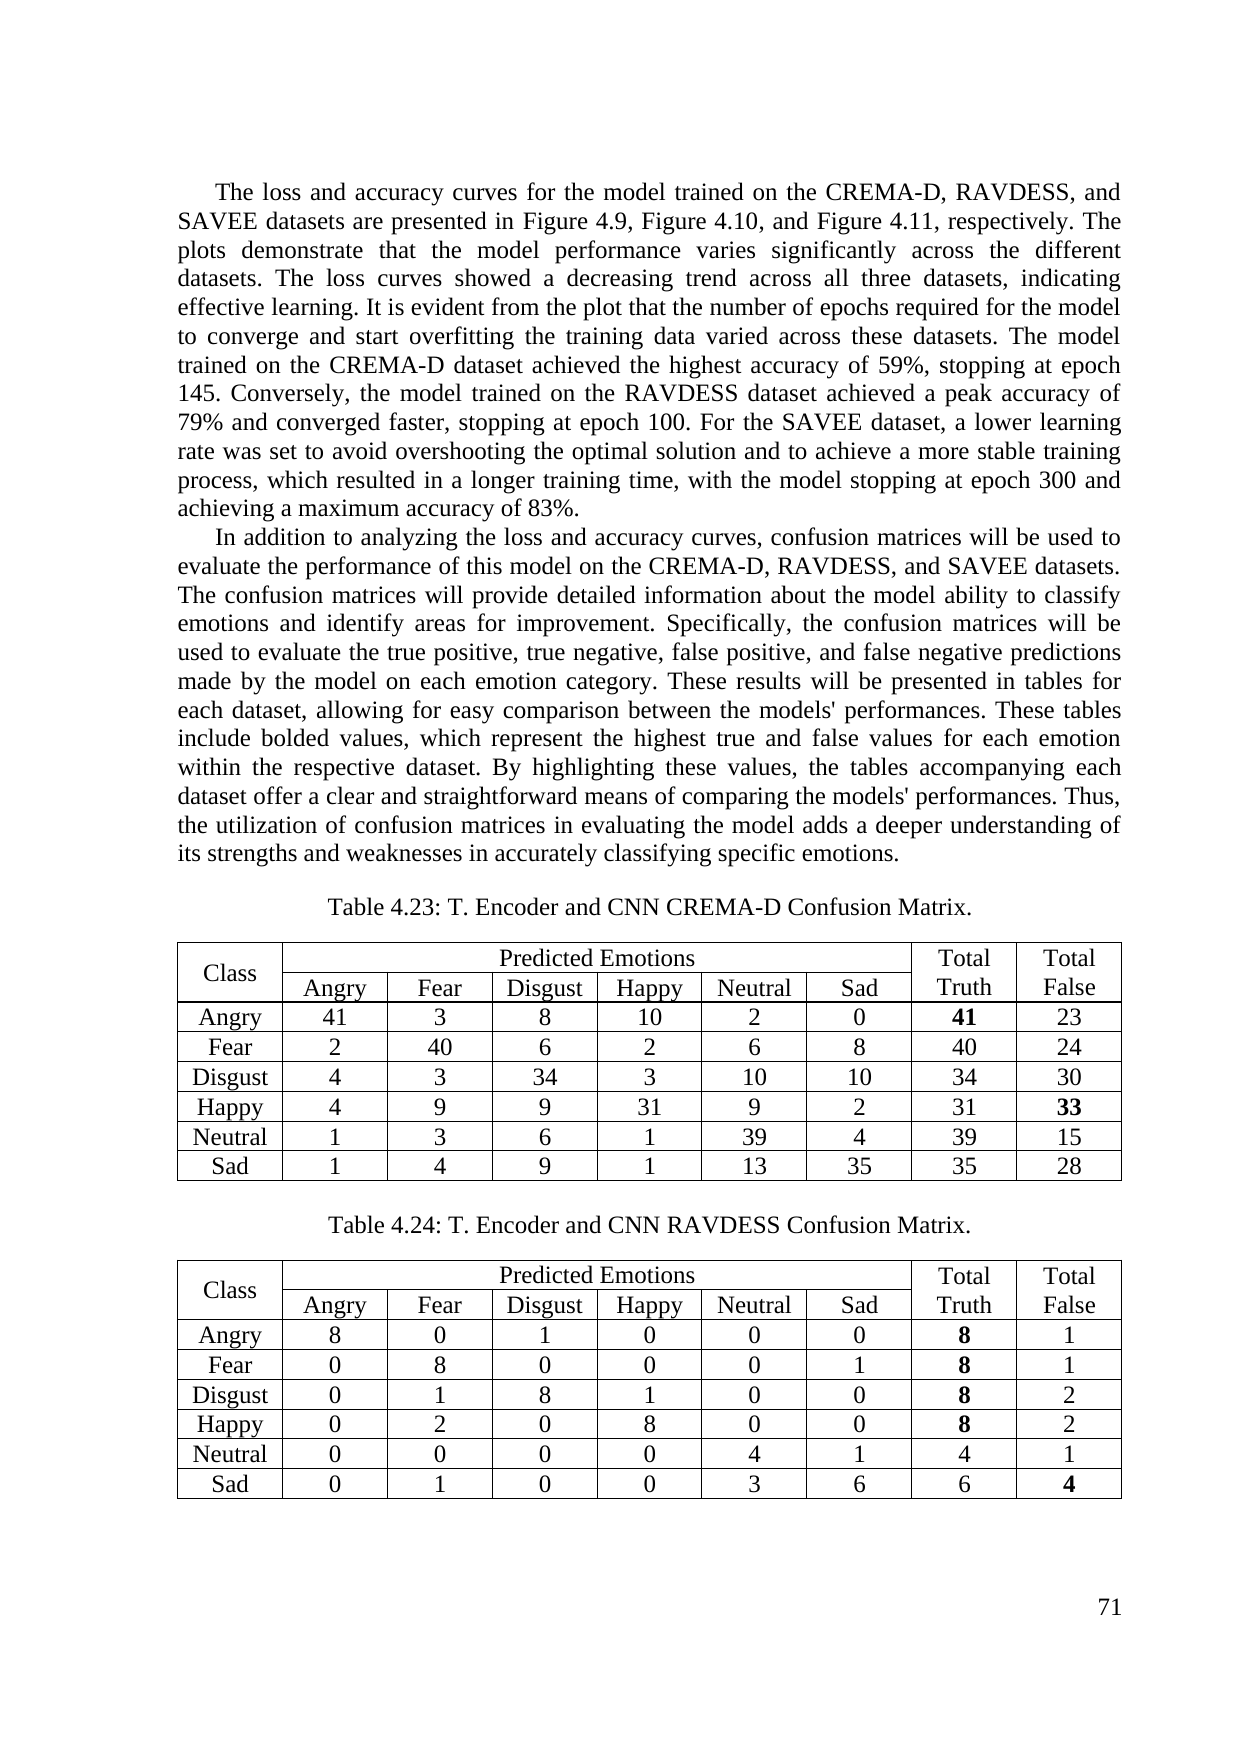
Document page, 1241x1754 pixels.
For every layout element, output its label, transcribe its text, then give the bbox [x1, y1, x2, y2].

table_cell 4 [807, 1122, 911, 1150]
table_cell 28 [1017, 1151, 1121, 1180]
table_cell 6 [493, 1032, 597, 1061]
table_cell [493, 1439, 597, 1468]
table_cell 3 [598, 1062, 701, 1091]
table_cell 35 [912, 1151, 1016, 1180]
table_header Total Truth [912, 1261, 1016, 1319]
table_cell Fear [178, 1350, 282, 1379]
table_cell 10 [807, 1062, 911, 1091]
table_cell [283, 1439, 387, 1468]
table_cell 24 [1017, 1032, 1121, 1061]
table_cell 0 [283, 1380, 387, 1408]
table_cell 9 [493, 1151, 597, 1180]
table_cell 4 [283, 1092, 387, 1121]
table_cell 1 [598, 1151, 701, 1180]
table_cell Happy [178, 1092, 282, 1121]
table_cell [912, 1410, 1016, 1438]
table_cell 1 [1017, 1320, 1121, 1349]
table_header Class [178, 1261, 282, 1319]
table_cell 33 [1017, 1092, 1121, 1121]
table_cell 0 [598, 1320, 701, 1349]
table_cell Fear [388, 973, 492, 1001]
table_cell 35 [807, 1151, 911, 1180]
table_cell 8 [598, 1410, 701, 1438]
table_cell 9 [493, 1092, 597, 1121]
table_cell 0 [283, 1410, 387, 1438]
table_cell Angry [178, 1003, 282, 1031]
table_cell 0 [598, 1350, 701, 1379]
table_cell 39 [702, 1122, 806, 1150]
table_cell 4 [283, 1062, 387, 1091]
table_cell Fear [178, 1032, 282, 1061]
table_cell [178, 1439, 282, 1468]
table_cell Neutral [702, 973, 806, 1001]
table_cell 3 [388, 1062, 492, 1091]
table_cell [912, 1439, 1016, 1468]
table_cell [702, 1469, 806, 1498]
table_cell 34 [493, 1062, 597, 1091]
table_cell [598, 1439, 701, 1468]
table_header Total False [1017, 1261, 1121, 1319]
table_cell 1 [598, 1380, 701, 1408]
table_cell 2 [702, 1003, 806, 1031]
table_cell 0 [807, 1320, 911, 1349]
table_cell 1 [1017, 1350, 1121, 1379]
table_cell 1 [807, 1350, 911, 1379]
table_cell Disgust [178, 1380, 282, 1408]
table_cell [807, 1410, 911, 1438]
table_cell Happy [178, 1410, 282, 1438]
table_cell Neutral [178, 1122, 282, 1150]
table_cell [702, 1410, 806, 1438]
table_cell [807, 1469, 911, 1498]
table_cell 8 [493, 1380, 597, 1408]
table_cell 1 [283, 1151, 387, 1180]
table_header Predicted Emotions [283, 943, 911, 972]
text Table 4.23: T. Encoder and CNN CREMA-D Confusion Matrix. [177, 892, 1122, 921]
table_cell 10 [702, 1062, 806, 1091]
table_cell 2 [1017, 1380, 1121, 1408]
table_cell 10 [598, 1003, 701, 1031]
table_cell Angry [283, 1290, 387, 1319]
table_cell 30 [1017, 1062, 1121, 1091]
table_cell 8 [388, 1350, 492, 1379]
table_cell 9 [702, 1092, 806, 1121]
table_cell 4 [388, 1151, 492, 1180]
table_cell 0 [493, 1410, 597, 1438]
table_cell 13 [702, 1151, 806, 1180]
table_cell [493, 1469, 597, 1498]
table_cell 1 [598, 1122, 701, 1150]
table_cell Happy [598, 973, 701, 1001]
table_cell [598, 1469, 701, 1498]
text Table 4.24: T. Encoder and CNN RAVDESS Confusion Matrix. [177, 1210, 1122, 1239]
table_header Predicted Emotions [283, 1261, 911, 1289]
table_cell 15 [1017, 1122, 1121, 1150]
table_cell 0 [702, 1350, 806, 1379]
table_cell Disgust [493, 1290, 597, 1319]
table_cell Fear [388, 1290, 492, 1319]
table_cell 6 [493, 1122, 597, 1150]
table_cell 6 [702, 1032, 806, 1061]
table_cell 31 [598, 1092, 701, 1121]
table_cell 1 [388, 1380, 492, 1408]
table_cell 34 [912, 1062, 1016, 1091]
table_cell 0 [493, 1350, 597, 1379]
table_cell 8 [493, 1003, 597, 1031]
table_cell Neutral [702, 1290, 806, 1319]
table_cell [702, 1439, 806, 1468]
table_header Class [178, 943, 282, 1001]
table_cell 41 [912, 1003, 1016, 1031]
table_cell Sad [178, 1151, 282, 1180]
table_cell 39 [912, 1122, 1016, 1150]
table_cell 2 [598, 1032, 701, 1061]
table_cell 0 [702, 1320, 806, 1349]
table_header Total Truth [912, 943, 1016, 1001]
table_cell 0 [702, 1380, 806, 1408]
table_cell 2 [283, 1032, 387, 1061]
table_cell 9 [388, 1092, 492, 1121]
table_cell 40 [388, 1032, 492, 1061]
table_cell 8 [912, 1350, 1016, 1379]
table_cell 41 [283, 1003, 387, 1031]
table_cell 0 [388, 1320, 492, 1349]
table_cell 8 [912, 1380, 1016, 1408]
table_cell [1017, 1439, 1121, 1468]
table_cell 8 [912, 1320, 1016, 1349]
table_cell 23 [1017, 1003, 1121, 1031]
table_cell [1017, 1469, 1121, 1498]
table_cell 8 [283, 1320, 387, 1349]
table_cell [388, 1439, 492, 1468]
table_header Total False [1017, 943, 1121, 1001]
table_cell Disgust [178, 1062, 282, 1091]
text The loss and accuracy curves for the model trained on the CREMA-D, RAVDESS, and SAVEE datasets are presented in Figure 4.9, Figure 4.10, and Figure 4.11, respectively. The plots demonstrate that the model performance varies significantly across the different datasets. The loss curves showed a decreasing trend across all three datasets, indicating effective learning. It is evident from the plot that the number of epochs required for the model to converge and start overfitting the training data varied across these datasets. The model trained on the CREMA-D dataset achieved the highest accuracy of 59%, stopping at epoch 145. Conversely, the model trained on the RAVDESS dataset achieved a peak accuracy of 79% and converged faster, stopping at epoch 100. For the SAVEE dataset, a lower learning rate was set to avoid overshooting the optimal solution and to achieve a more stable training process, which resulted in a longer training time, with the model stopping at epoch 300 and achieving a maximum accuracy of 83%. [177, 177, 1122, 522]
table_cell Angry [283, 973, 387, 1001]
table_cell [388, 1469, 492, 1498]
table_cell Sad [807, 973, 911, 1001]
table_cell 0 [283, 1350, 387, 1379]
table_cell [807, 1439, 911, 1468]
table_cell Sad [807, 1290, 911, 1319]
text In addition to analyzing the loss and accuracy curves, confusion matrices will be used to evaluate the performance of this model on the CREMA-D, RAVDESS, and SAVEE datasets. The confusion matrices will provide detailed information about the model ability to classify emotions and identify areas for improvement. Specifically, the confusion matrices will be used to evaluate the true positive, true negative, false positive, and false negative predictions made by the model on each emotion category. These results will be presented in tables for each dataset, allowing for easy comparison between the models' performances. These tables include bolded values, which represent the highest true and false values for each emotion within the respective dataset. By highlighting these values, the tables accompanying each dataset offer a clear and straightforward means of comparing the models' performances. Thus, the utilization of confusion matrices in evaluating the model adds a deeper understanding of its strengths and weaknesses in accurately classifying specific emotions. [177, 522, 1122, 867]
table_cell Happy [598, 1290, 701, 1319]
table_cell 2 [388, 1410, 492, 1438]
table_cell 40 [912, 1032, 1016, 1061]
table_cell 8 [807, 1032, 911, 1061]
table_cell 0 [807, 1003, 911, 1031]
table_cell 1 [493, 1320, 597, 1349]
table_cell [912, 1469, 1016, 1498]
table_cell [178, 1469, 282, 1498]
table_cell Disgust [493, 973, 597, 1001]
table_cell 2 [807, 1092, 911, 1121]
table_cell Angry [178, 1320, 282, 1349]
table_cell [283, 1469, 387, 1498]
table_cell 3 [388, 1003, 492, 1031]
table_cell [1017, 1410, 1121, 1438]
table_cell 1 [283, 1122, 387, 1150]
table_cell 31 [912, 1092, 1016, 1121]
table_cell 3 [388, 1122, 492, 1150]
table_cell 0 [807, 1380, 911, 1408]
